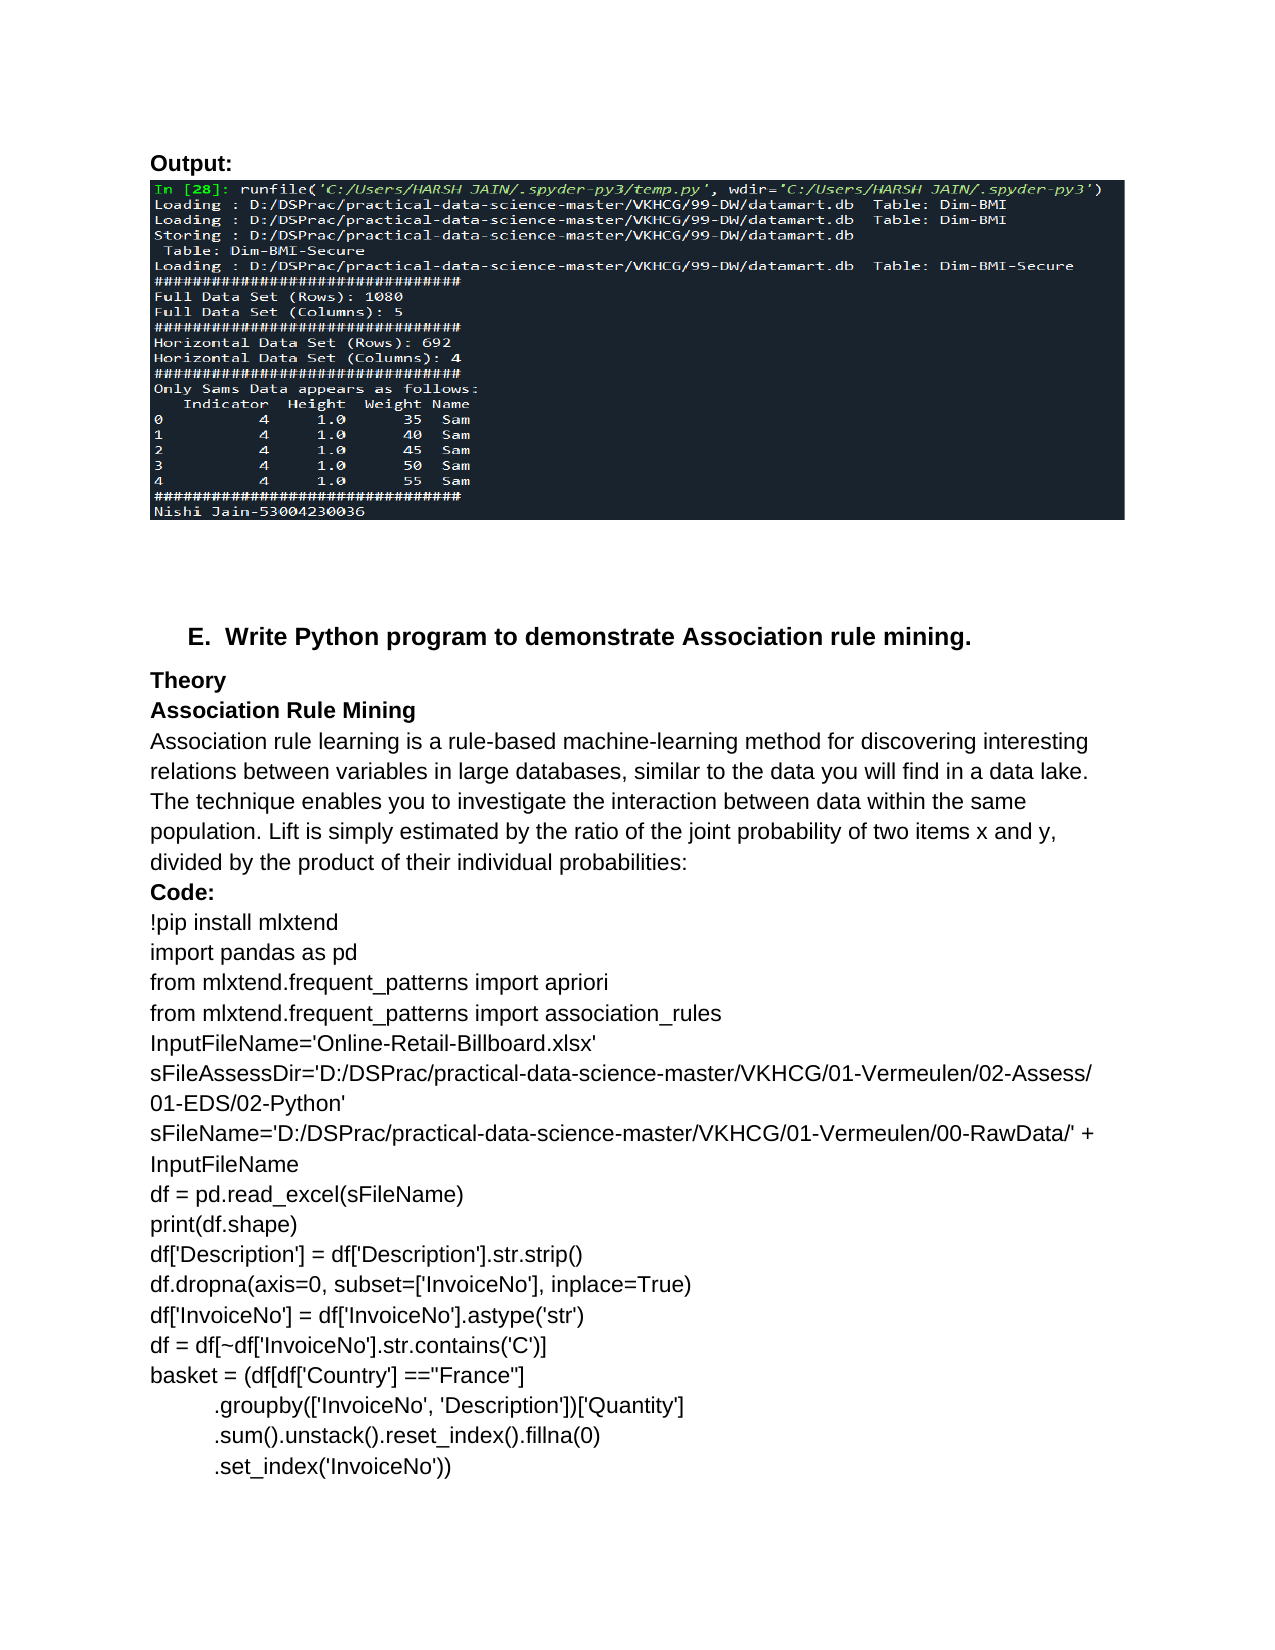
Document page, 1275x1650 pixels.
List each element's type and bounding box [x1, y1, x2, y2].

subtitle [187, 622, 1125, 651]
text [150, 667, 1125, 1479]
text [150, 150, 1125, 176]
picture [150, 180, 1125, 520]
